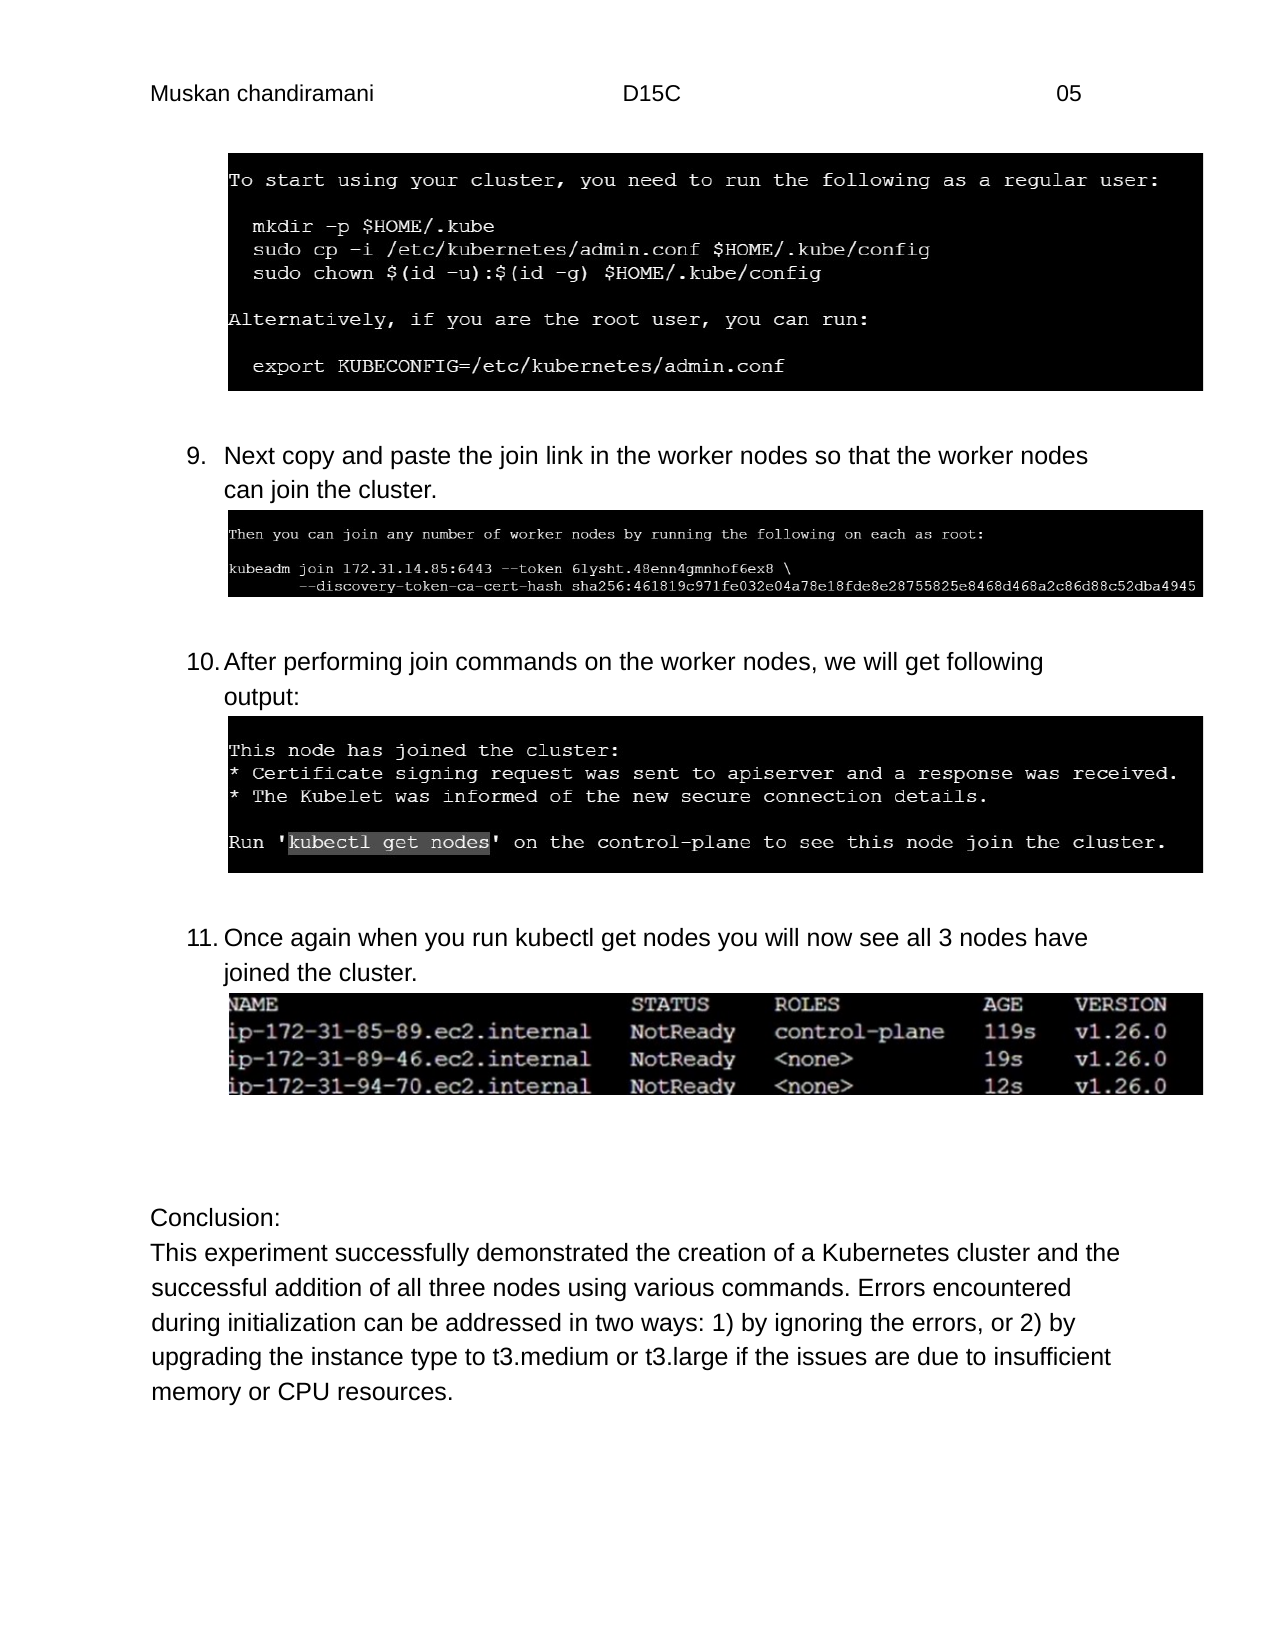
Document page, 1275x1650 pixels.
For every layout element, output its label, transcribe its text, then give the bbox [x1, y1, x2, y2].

list After performing join commands on the worker nodes, we will get following output: [186, 647, 1124, 710]
list Next copy and paste the join link in the worker nodes so that the worker nodes can join the cluster. [186, 441, 1124, 504]
picture [228, 716, 1204, 873]
picture [228, 510, 1204, 597]
text This experiment successfully demonstrated the creation of a Kubernetes cluster and the successful addition of all three nodes using various commands. Errors encountered during initialization can be addressed in two ways: 1) by ignoring the errors, or 2) by upgrading the instance type to t3.medium or t3.large if the issues are due to insufficient memory or CPU resources. [150, 1238, 1124, 1406]
picture [228, 993, 1204, 1095]
picture [228, 153, 1204, 391]
text Conclusion: [150, 1203, 1124, 1232]
list Once again when you run kubectl get nodes you will now see all 3 nodes have joined the cluster. [186, 923, 1124, 987]
